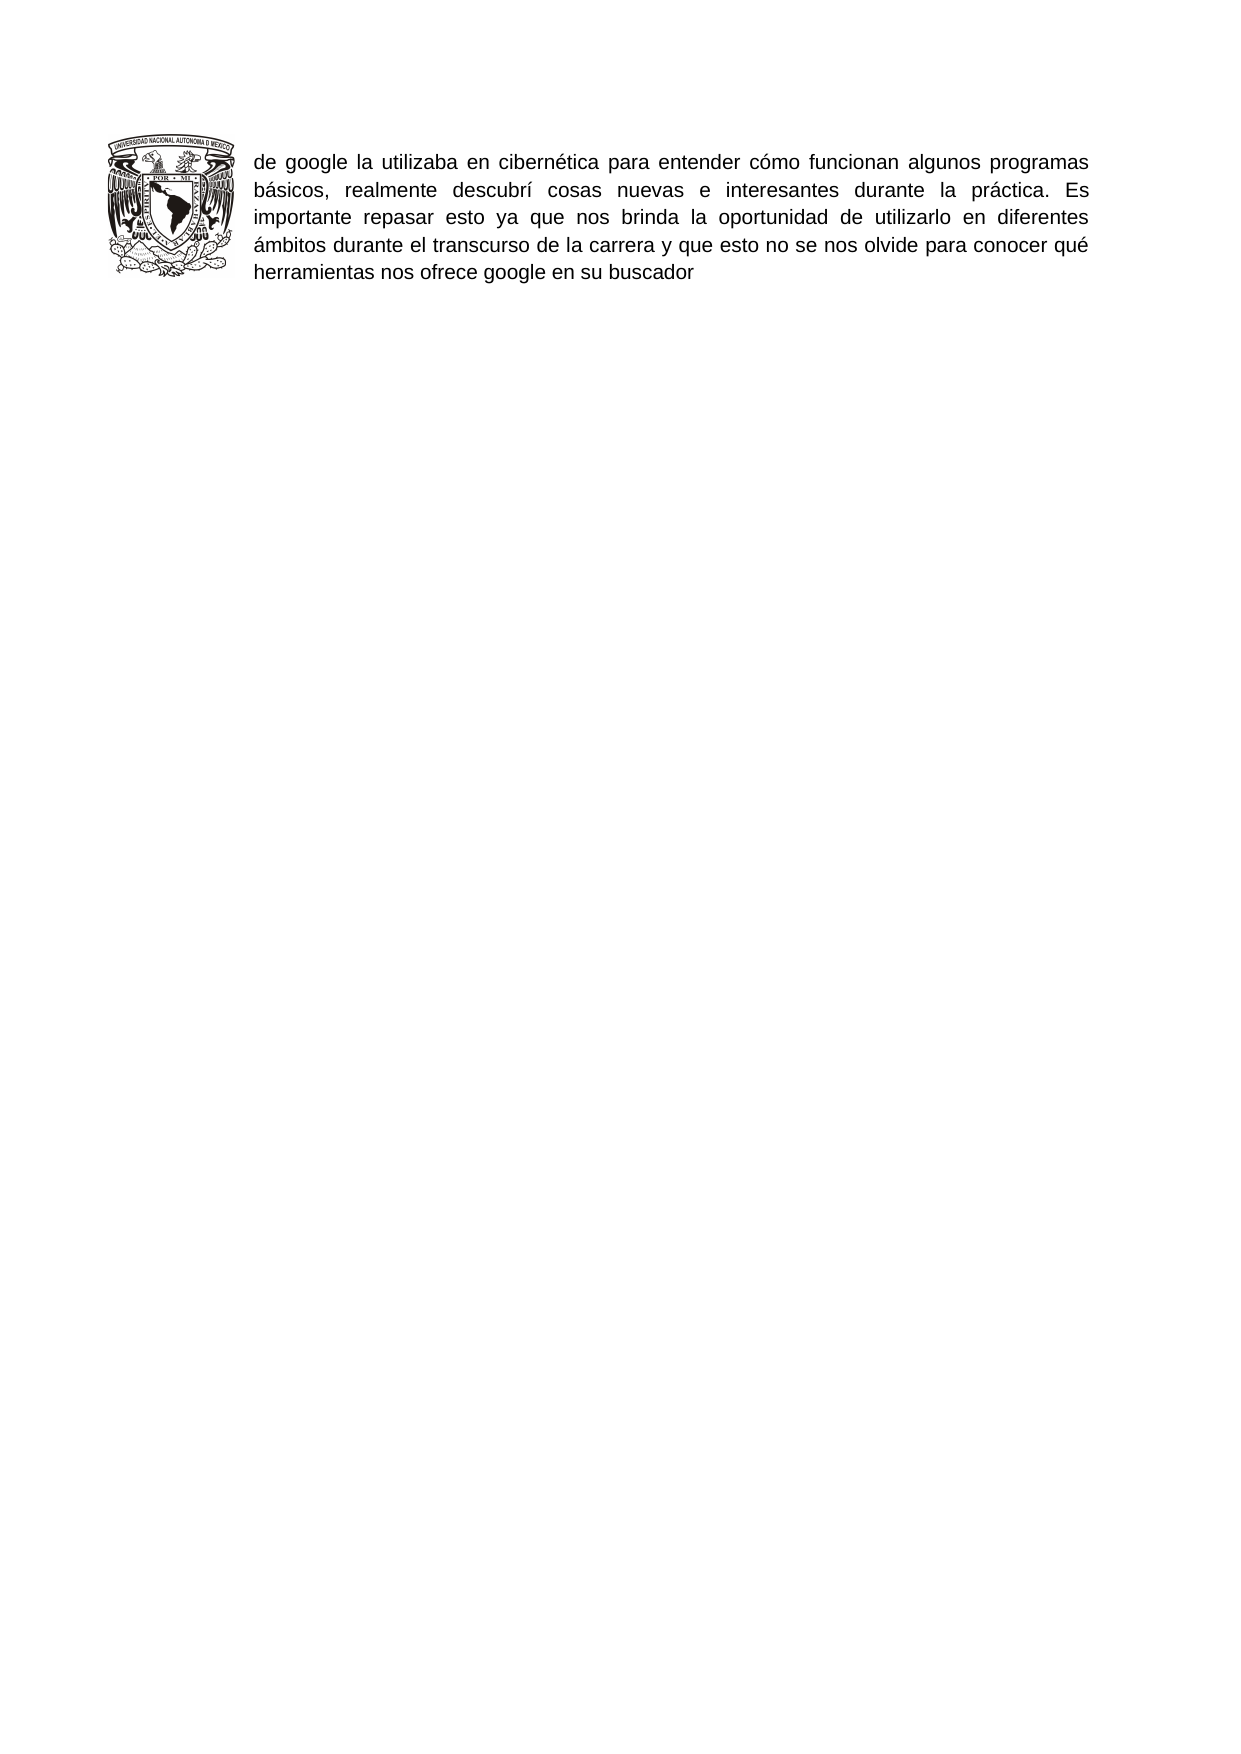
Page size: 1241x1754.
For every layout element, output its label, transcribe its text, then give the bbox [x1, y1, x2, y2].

text de google la utilizaba en cibernética para entender cómo funcionan algunos programas básicos, realmente descubrí cosas nuevas e interesantes durante la práctica. Es importante repasar esto ya que nos brinda la oportunidad de utilizarlo en diferentes ámbitos durante el transcurso de la carrera y que esto no se nos olvide para conocer qué herramientas nos ofrece google en su buscador [150, 150, 1090, 284]
picture [107, 134, 235, 278]
